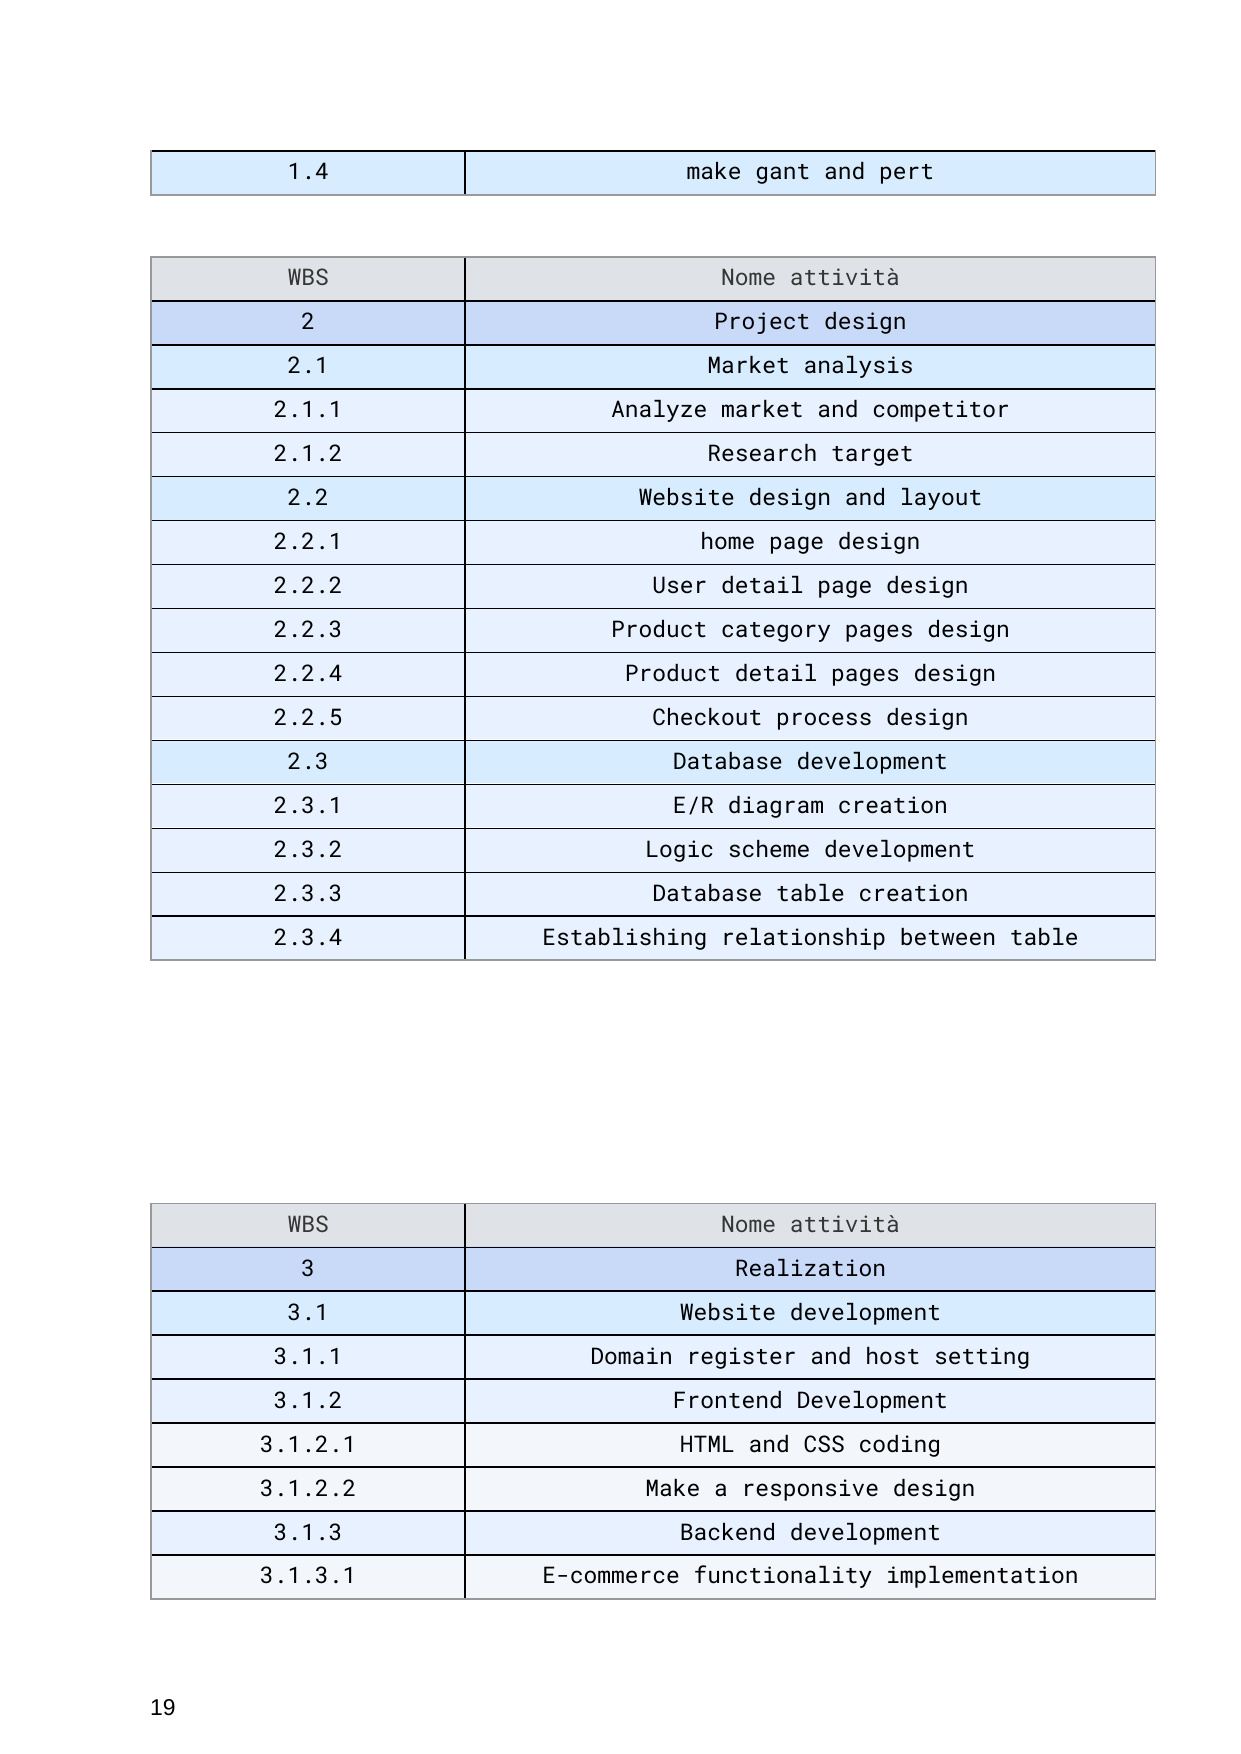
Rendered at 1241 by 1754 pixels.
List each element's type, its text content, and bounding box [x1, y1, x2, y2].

table_cell 2.1 [152, 346, 464, 388]
table_cell 3.1.2.2 [152, 1468, 464, 1510]
table_cell 2.3.3 [152, 873, 464, 915]
table_cell Analyze market and competitor [466, 390, 1155, 432]
table_cell E-commerce functionality implementation [466, 1556, 1155, 1598]
table_header WBS [152, 258, 464, 300]
table_cell home page design [466, 521, 1155, 564]
table_cell 2.2.5 [152, 697, 464, 739]
table_cell Backend development [466, 1512, 1155, 1554]
table_cell Product detail pages design [466, 653, 1155, 696]
table_cell 2.2.4 [152, 653, 464, 696]
table_cell 2.3.4 [152, 917, 464, 959]
table_cell HTML and CSS coding [466, 1424, 1155, 1466]
table_cell 3 [152, 1248, 464, 1290]
table_cell 2.3.2 [152, 829, 464, 871]
table_cell 3.1.2.1 [152, 1424, 464, 1466]
table_cell 2.1.2 [152, 433, 464, 476]
table_cell Website design and layout [466, 477, 1155, 520]
table_cell 3.1.3.1 [152, 1556, 464, 1598]
table_cell Product category pages design [466, 609, 1155, 652]
table_cell Database development [466, 741, 1155, 783]
table_cell Establishing relationship between table [466, 917, 1155, 959]
table_cell Realization [466, 1248, 1155, 1290]
table_cell User detail page design [466, 565, 1155, 608]
table_cell E/R diagram creation [466, 785, 1155, 827]
table_cell Checkout process design [466, 697, 1155, 739]
table_cell Database table creation [466, 873, 1155, 915]
table_cell 2.3 [152, 741, 464, 783]
table_cell Research target [466, 433, 1155, 476]
table_cell 3.1.1 [152, 1336, 464, 1378]
table_cell 3.1 [152, 1292, 464, 1334]
table_cell Frontend Development [466, 1380, 1155, 1422]
table_header WBS [152, 1204, 464, 1246]
table_cell 2.1.1 [152, 390, 464, 432]
table_cell 2.2.1 [152, 521, 464, 564]
table_cell Market analysis [466, 346, 1155, 388]
table_cell 2.3.1 [152, 785, 464, 827]
table_cell make gant and pert [466, 152, 1155, 194]
table_cell Domain register and host setting [466, 1336, 1155, 1378]
table_header Nome attività [466, 258, 1155, 300]
table_cell Make a responsive design [466, 1468, 1155, 1510]
table_cell Website development [466, 1292, 1155, 1334]
table_cell 3.1.3 [152, 1512, 464, 1554]
table_header Nome attività [466, 1204, 1155, 1246]
table_cell 2.2 [152, 477, 464, 520]
table_cell Logic scheme development [466, 829, 1155, 871]
table_cell 1.4 [152, 152, 464, 194]
table_cell 3.1.2 [152, 1380, 464, 1422]
table_cell 2.2.3 [152, 609, 464, 652]
table_cell 2 [152, 302, 464, 344]
table_cell 2.2.2 [152, 565, 464, 608]
table_cell Project design [466, 302, 1155, 344]
